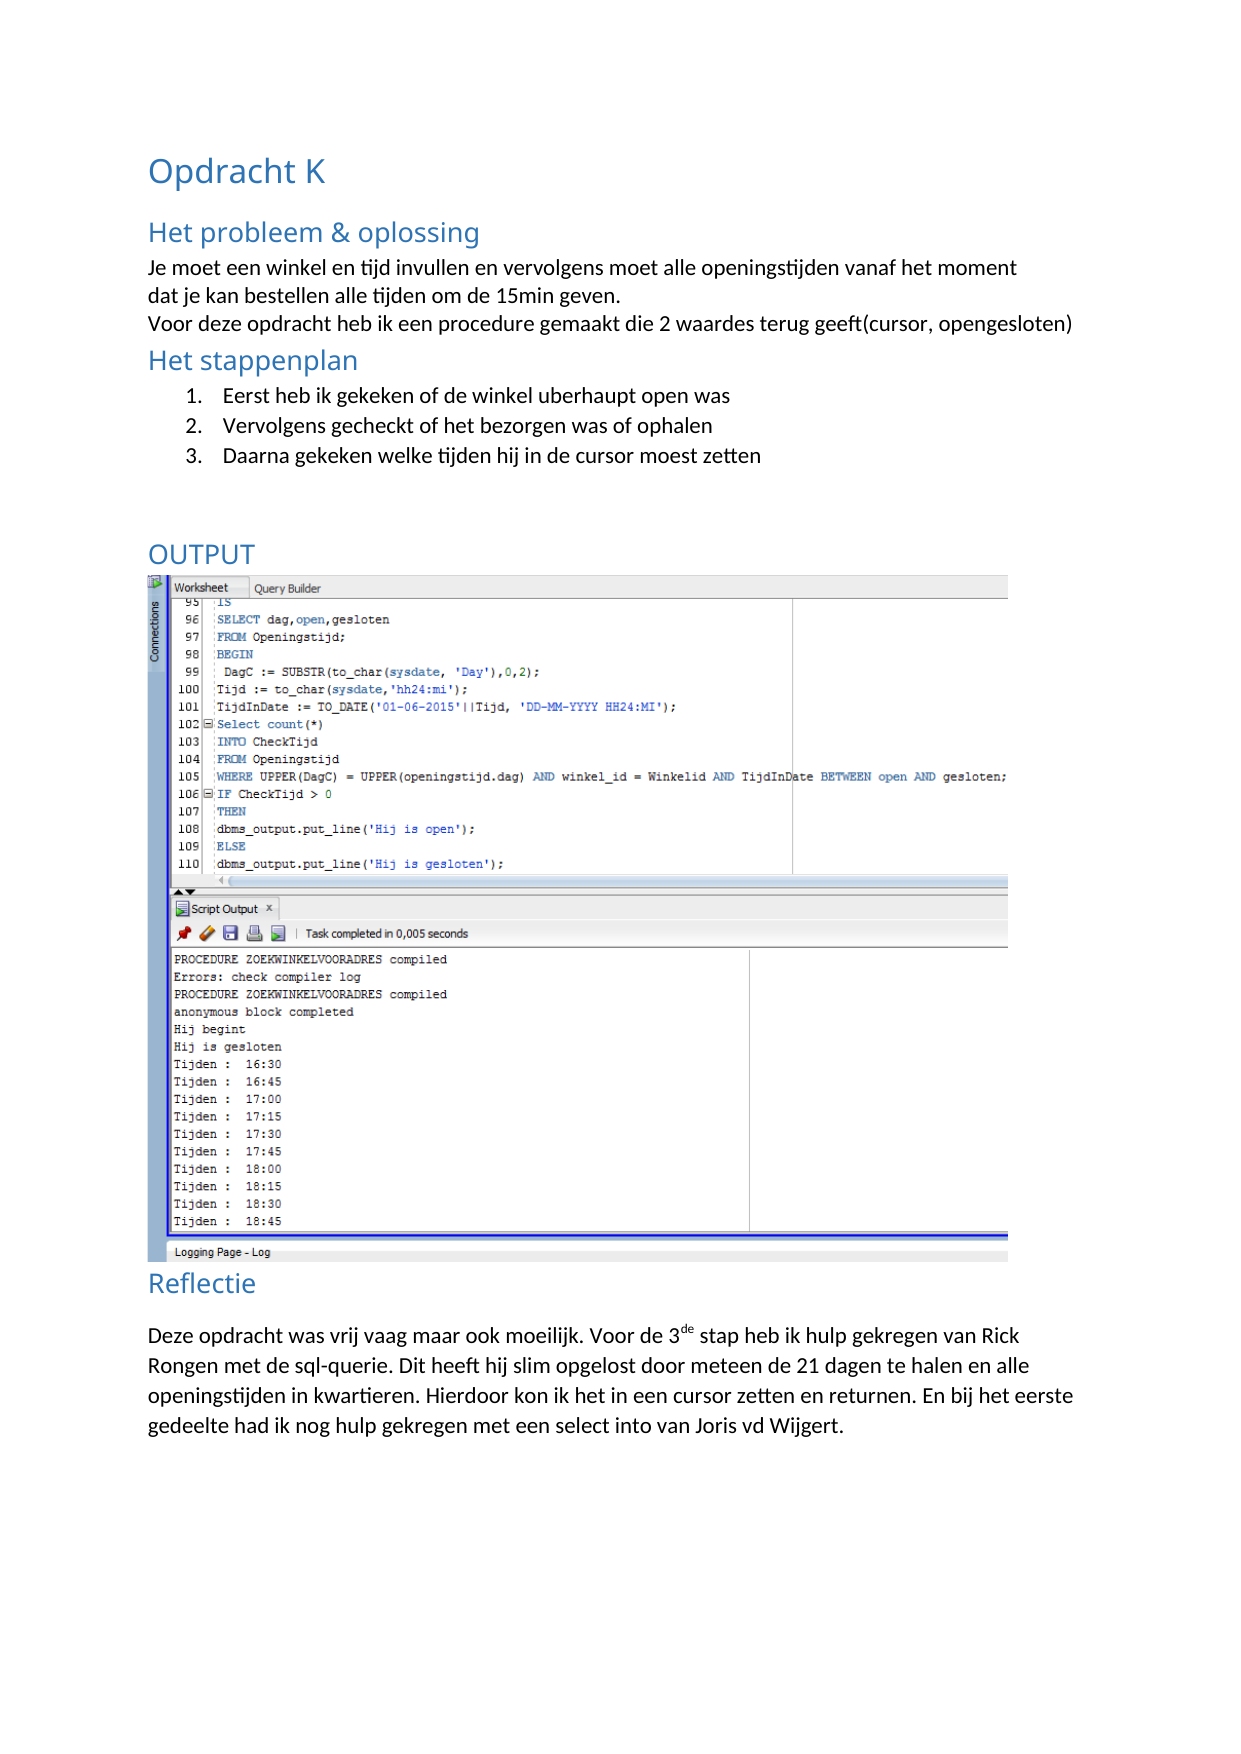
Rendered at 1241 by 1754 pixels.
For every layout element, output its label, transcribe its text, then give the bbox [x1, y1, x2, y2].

picture [147, 575, 1008, 1262]
subtitle Het stappenplan [148, 341, 1093, 378]
list Daarna gekeken welke tijden hij in de cursor moest zetten [185, 441, 1093, 469]
subtitle OUTPUT [148, 535, 1093, 572]
list Eerst heb ik gekeken of de winkel uberhaupt open was [185, 381, 1093, 409]
text Je moet een winkel en tijd invullen en vervolgens moet alle openingstijden vanaf het moment dat je kan bestellen alle tijden om de 15min geven. Voor deze opdracht heb ik een procedure gemaakt die 2 waardes terug geeft(cursor, opengesloten) [148, 253, 1093, 337]
list Vervolgens gecheckt of het bezorgen was of ophalen [185, 411, 1093, 439]
subtitle Het probleem & oplossing [148, 213, 1093, 250]
text Opdracht K [148, 148, 1093, 193]
text Deze opdracht was vrij vaag maar ook moeilijk. Voor de 3de stap heb ik hulp gekregen van Rick Rongen met de sql-querie. Dit heeft hij slim opgelost door meteen de 21 dagen te halen en alle openingstijden in kwartieren. Hierdoor kon ik het in een cursor zetten en returnen. En bij het eerste gedeelte had ik nog hulp gekregen met een select into van Joris vd Wijgert. [148, 1321, 1093, 1439]
